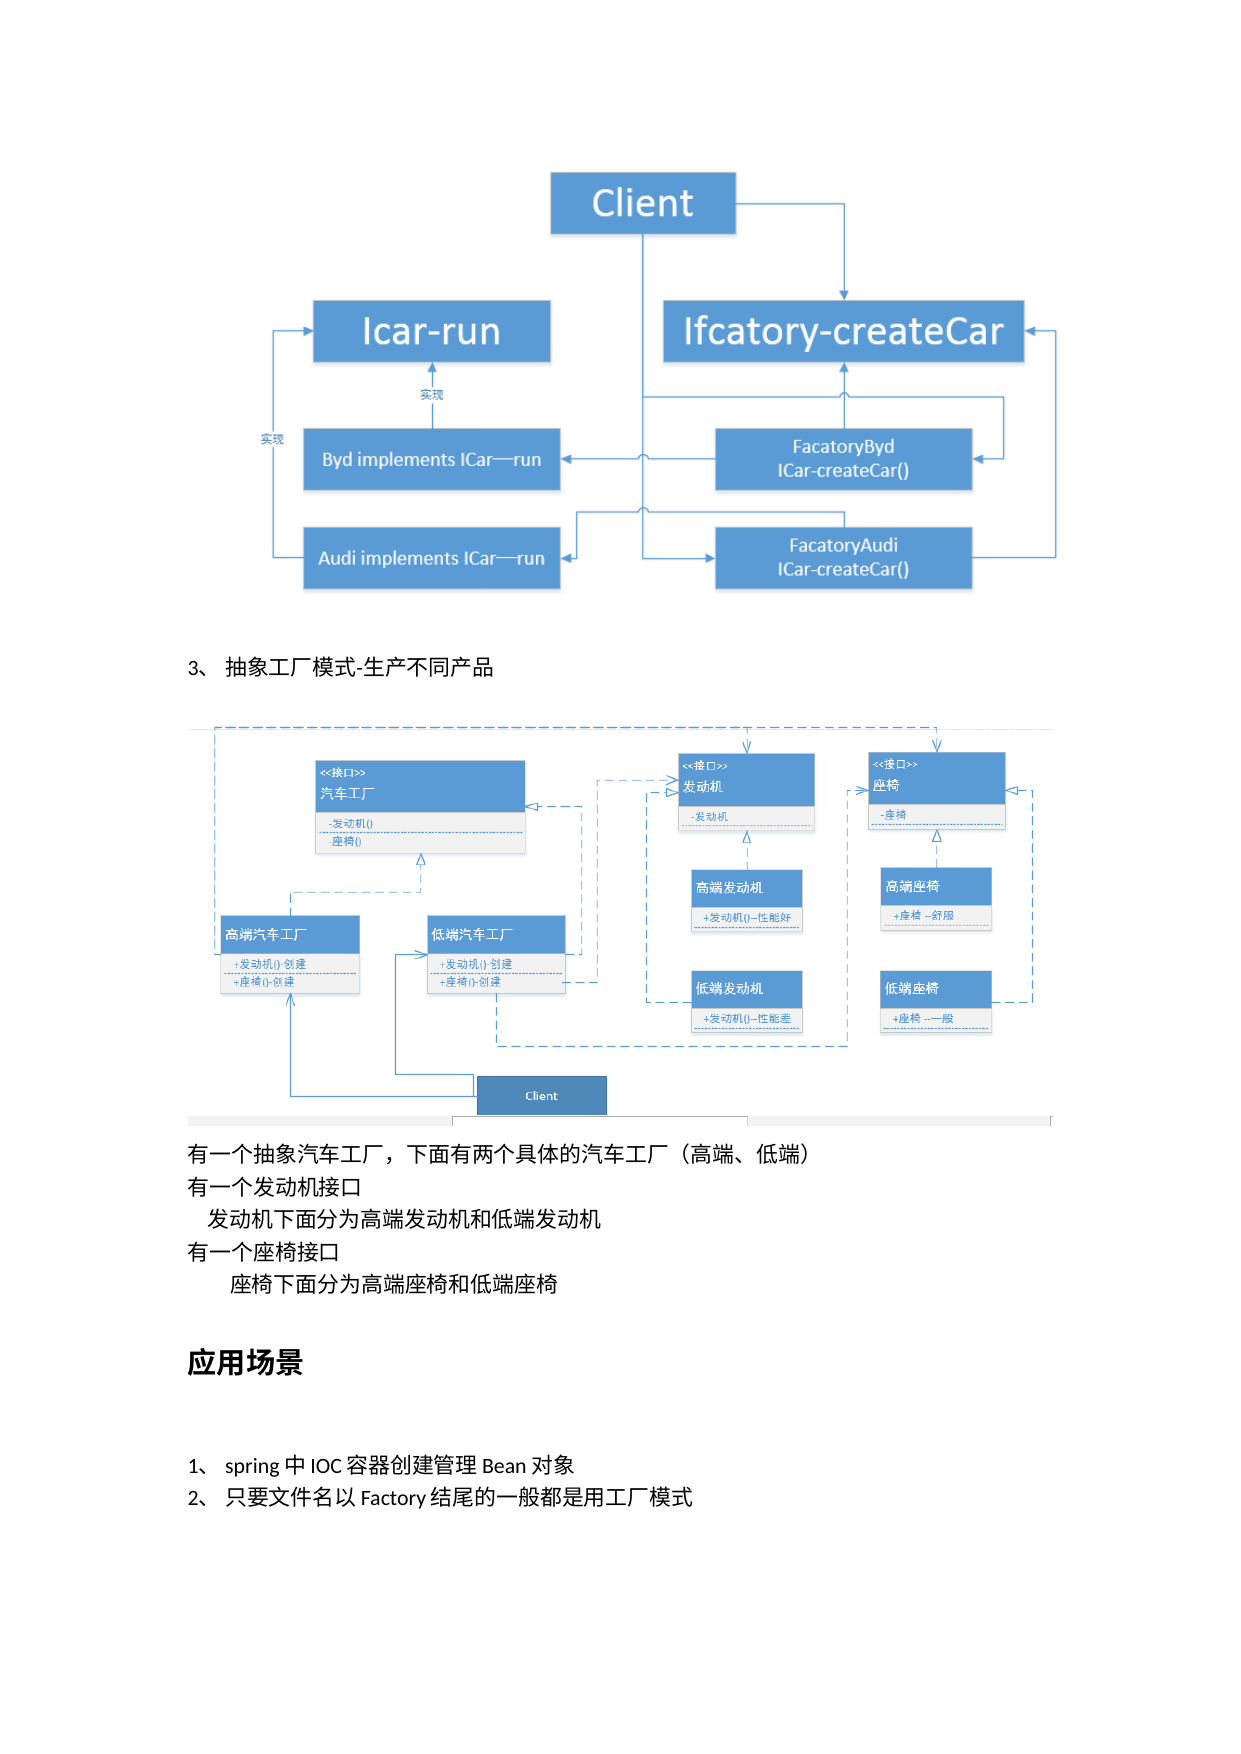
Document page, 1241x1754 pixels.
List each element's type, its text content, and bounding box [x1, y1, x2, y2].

text 有一个抽象汽车工厂，下面有两个具体的汽车工厂（高端、低端） [187, 1137, 1053, 1169]
text 有一个发动机接口 [187, 1169, 1053, 1202]
text 发动机下面分为高端发动机和低端发动机 [187, 1202, 1053, 1234]
list spring中IOC容器创建管理Bean对象 [187, 1447, 1053, 1480]
list 抽象工厂模式-生产不同产品 [187, 649, 1053, 682]
list 只要文件名以Factory结尾的一般都是用工厂模式 [187, 1480, 1053, 1512]
picture [225, 162, 1091, 607]
text 座椅下面分为高端座椅和低端座椅 [187, 1267, 1053, 1299]
picture [187, 714, 1053, 1126]
subtitle 应用场景 [187, 1329, 1053, 1394]
text 有一个座椅接口 [187, 1234, 1053, 1267]
